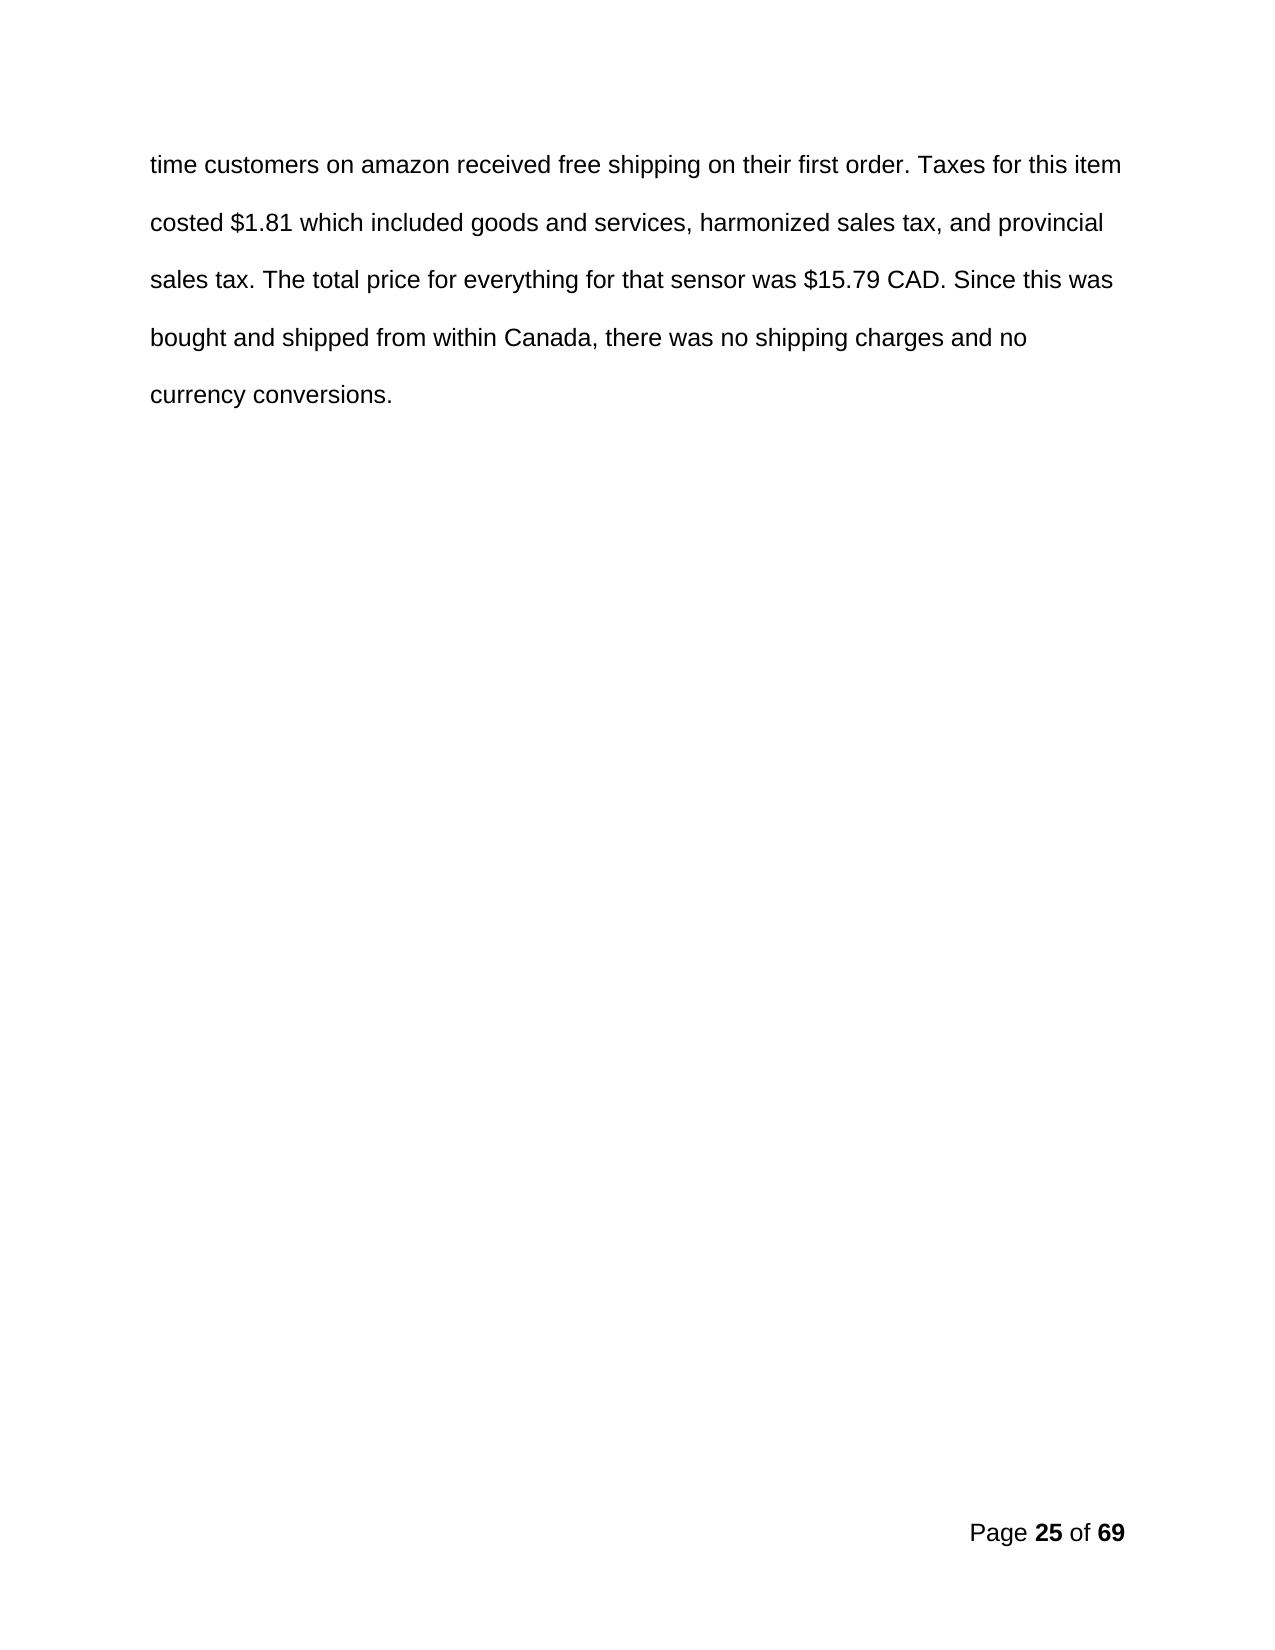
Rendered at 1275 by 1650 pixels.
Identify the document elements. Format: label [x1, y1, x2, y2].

text [150, 150, 1125, 409]
